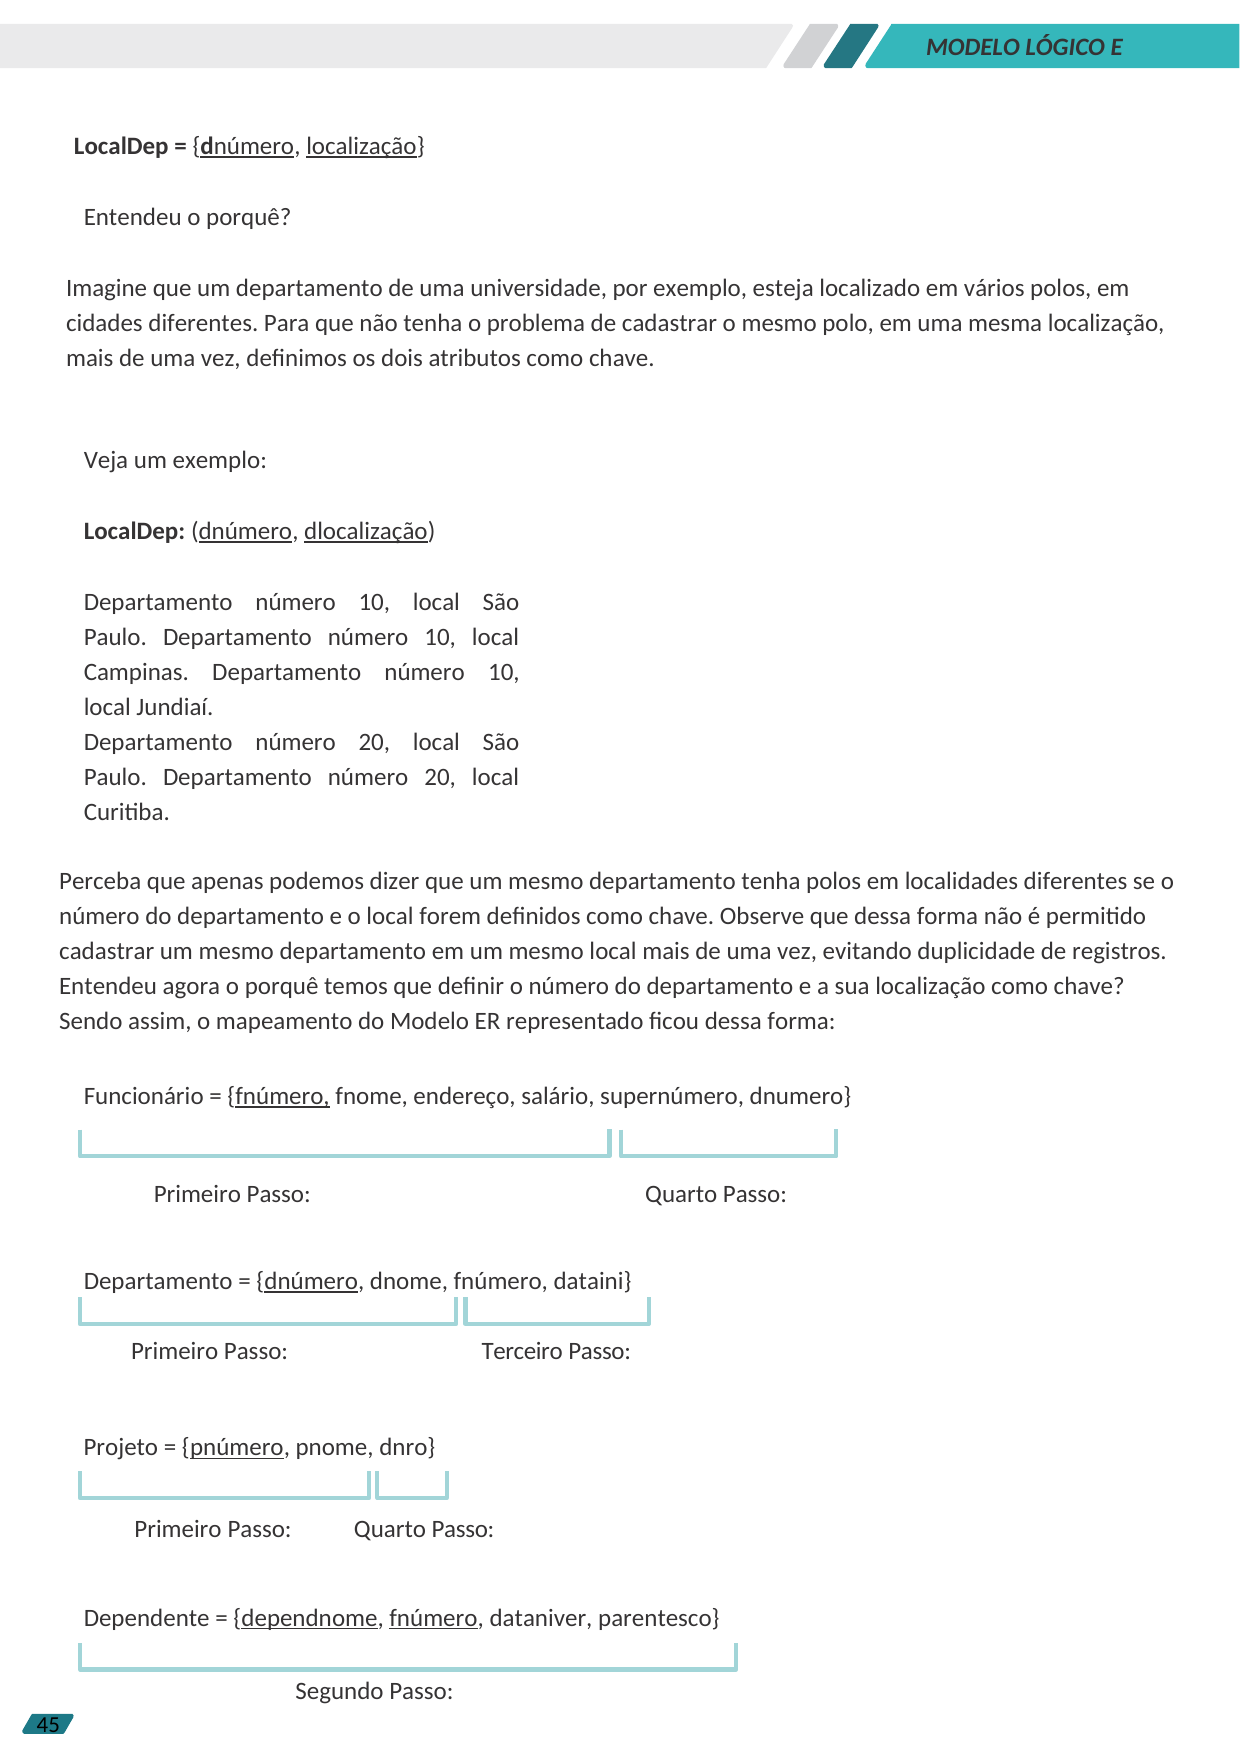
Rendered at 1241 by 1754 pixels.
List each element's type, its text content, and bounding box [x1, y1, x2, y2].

text Imagine que um departamento de uma universidade, por exemplo, esteja localizado em vários polos, em cidades diferentes. Para que não tenha o problema de cadastrar o mesmo polo, em uma mesma localização, mais de uma vez, definimos os dois atributos como chave. [66, 273, 1168, 373]
text Dependente = {dependnome, fnúmero, dataniver, parentesco} [83, 1602, 1240, 1632]
text Departamento = {dnúmero, dnome, fnúmero, dataini} Primeiro Passo: Terceiro Passo: [83, 1265, 633, 1366]
text Departamento número 20, local São Paulo. Departamento número 20, local Curitiba. [83, 726, 519, 827]
text Veja um exemplo: [83, 444, 1240, 475]
text Projeto = {pnúmero, pnome, dnro} Primeiro Passo: Quarto Passo: [83, 1432, 496, 1543]
text Sendo assim, o mapeamento do Modelo ER representado ficou dessa forma: Funcionário = {fnúmero, fnome, endereço, salário, supernúmero, dnumero} [59, 1006, 862, 1111]
text Primeiro Passo: Quarto Passo: [153, 1178, 1240, 1209]
text Departamento número 10, local São Paulo. Departamento número 10, local Campinas. Departamento número 10, local Jundiaí. [83, 586, 520, 722]
text Perceba que apenas podemos dizer que um mesmo departamento tenha polos em localidades diferentes se o número do departamento e o local forem definidos como chave. Observe que dessa forma não é permitido cadastrar um mesmo departamento em um mesmo local mais de uma vez, evitando duplicidade de registros. Entendeu agora o porquê temos que definir o número do departamento e a sua localização como chave? [59, 866, 1240, 1001]
text LocalDep = {dnúmero, localização} Entendeu o porquê? [74, 131, 446, 232]
text Segundo Passo: [295, 1636, 1240, 1706]
text LocalDep: (dnúmero, dlocalização) [83, 516, 1240, 546]
